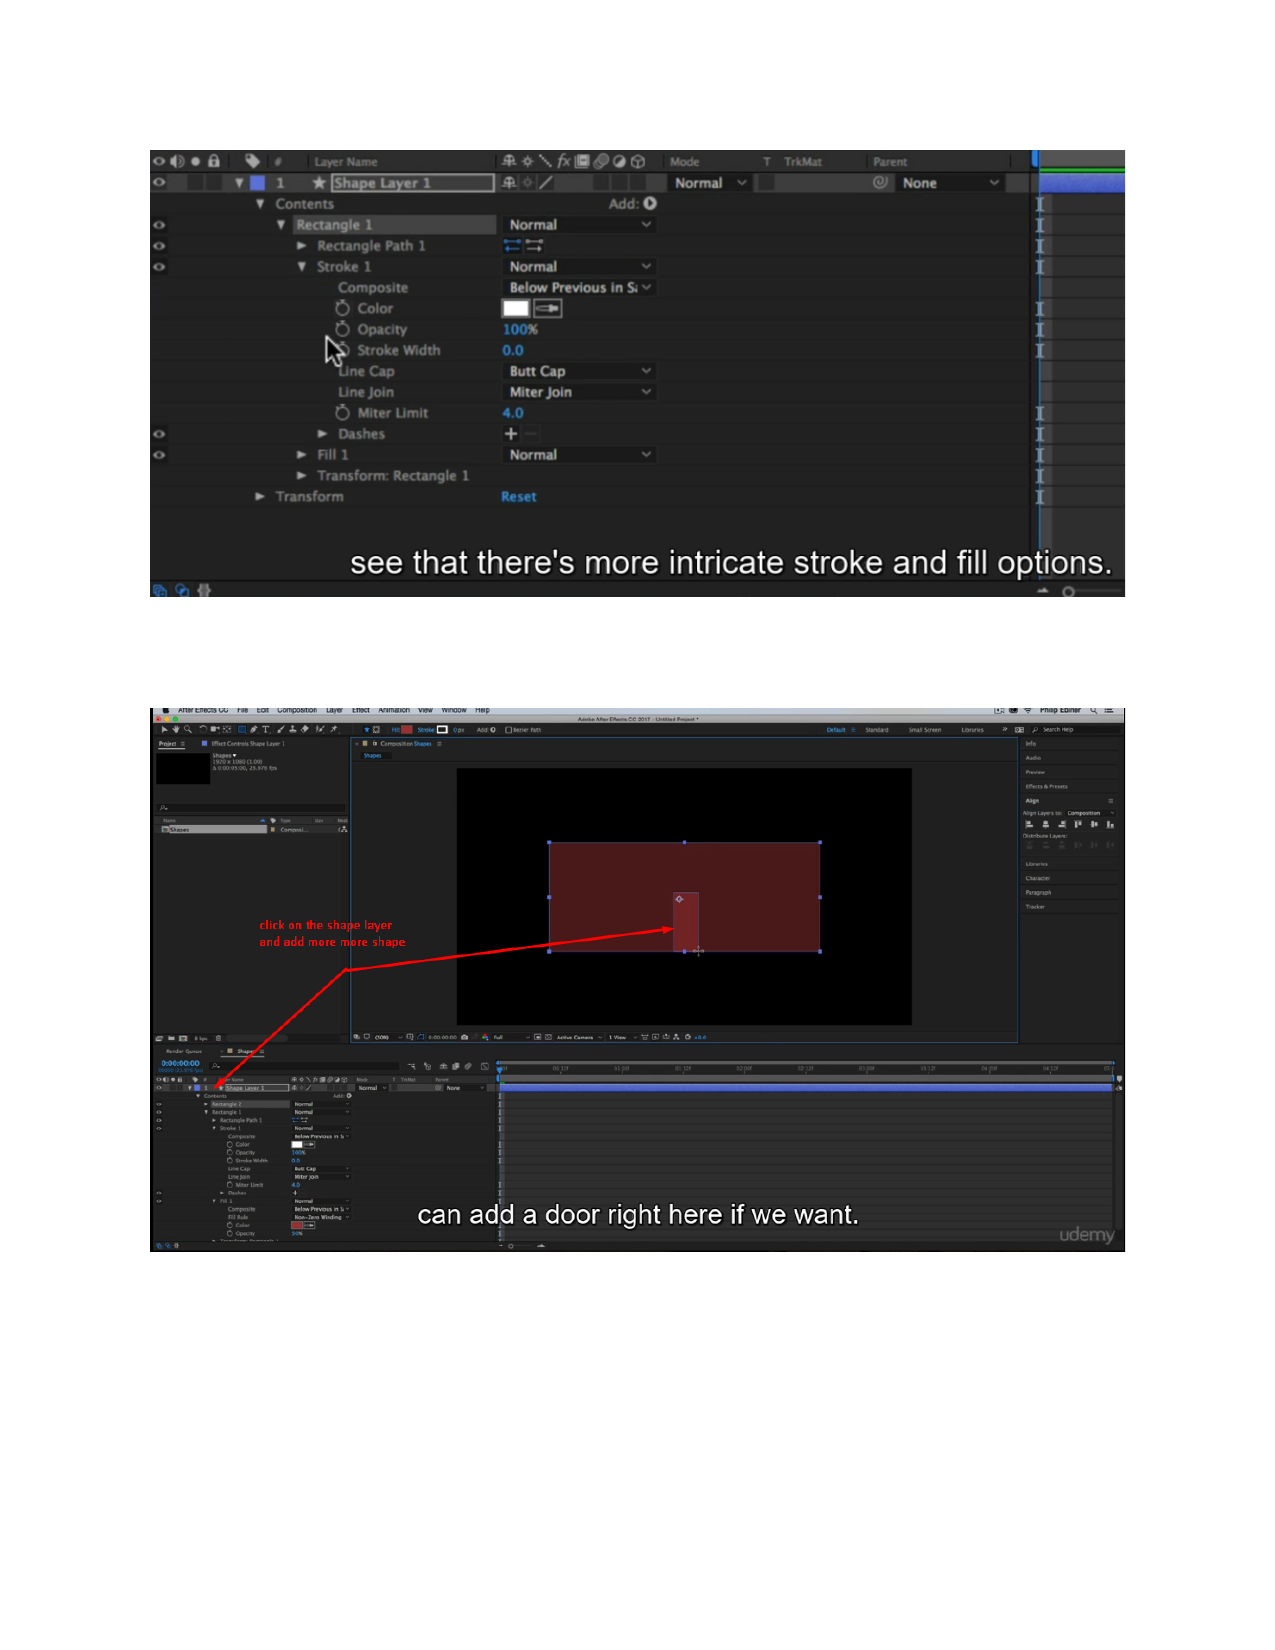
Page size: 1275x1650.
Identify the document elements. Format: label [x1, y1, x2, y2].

picture [150, 150, 1125, 597]
picture [150, 708, 1125, 1252]
